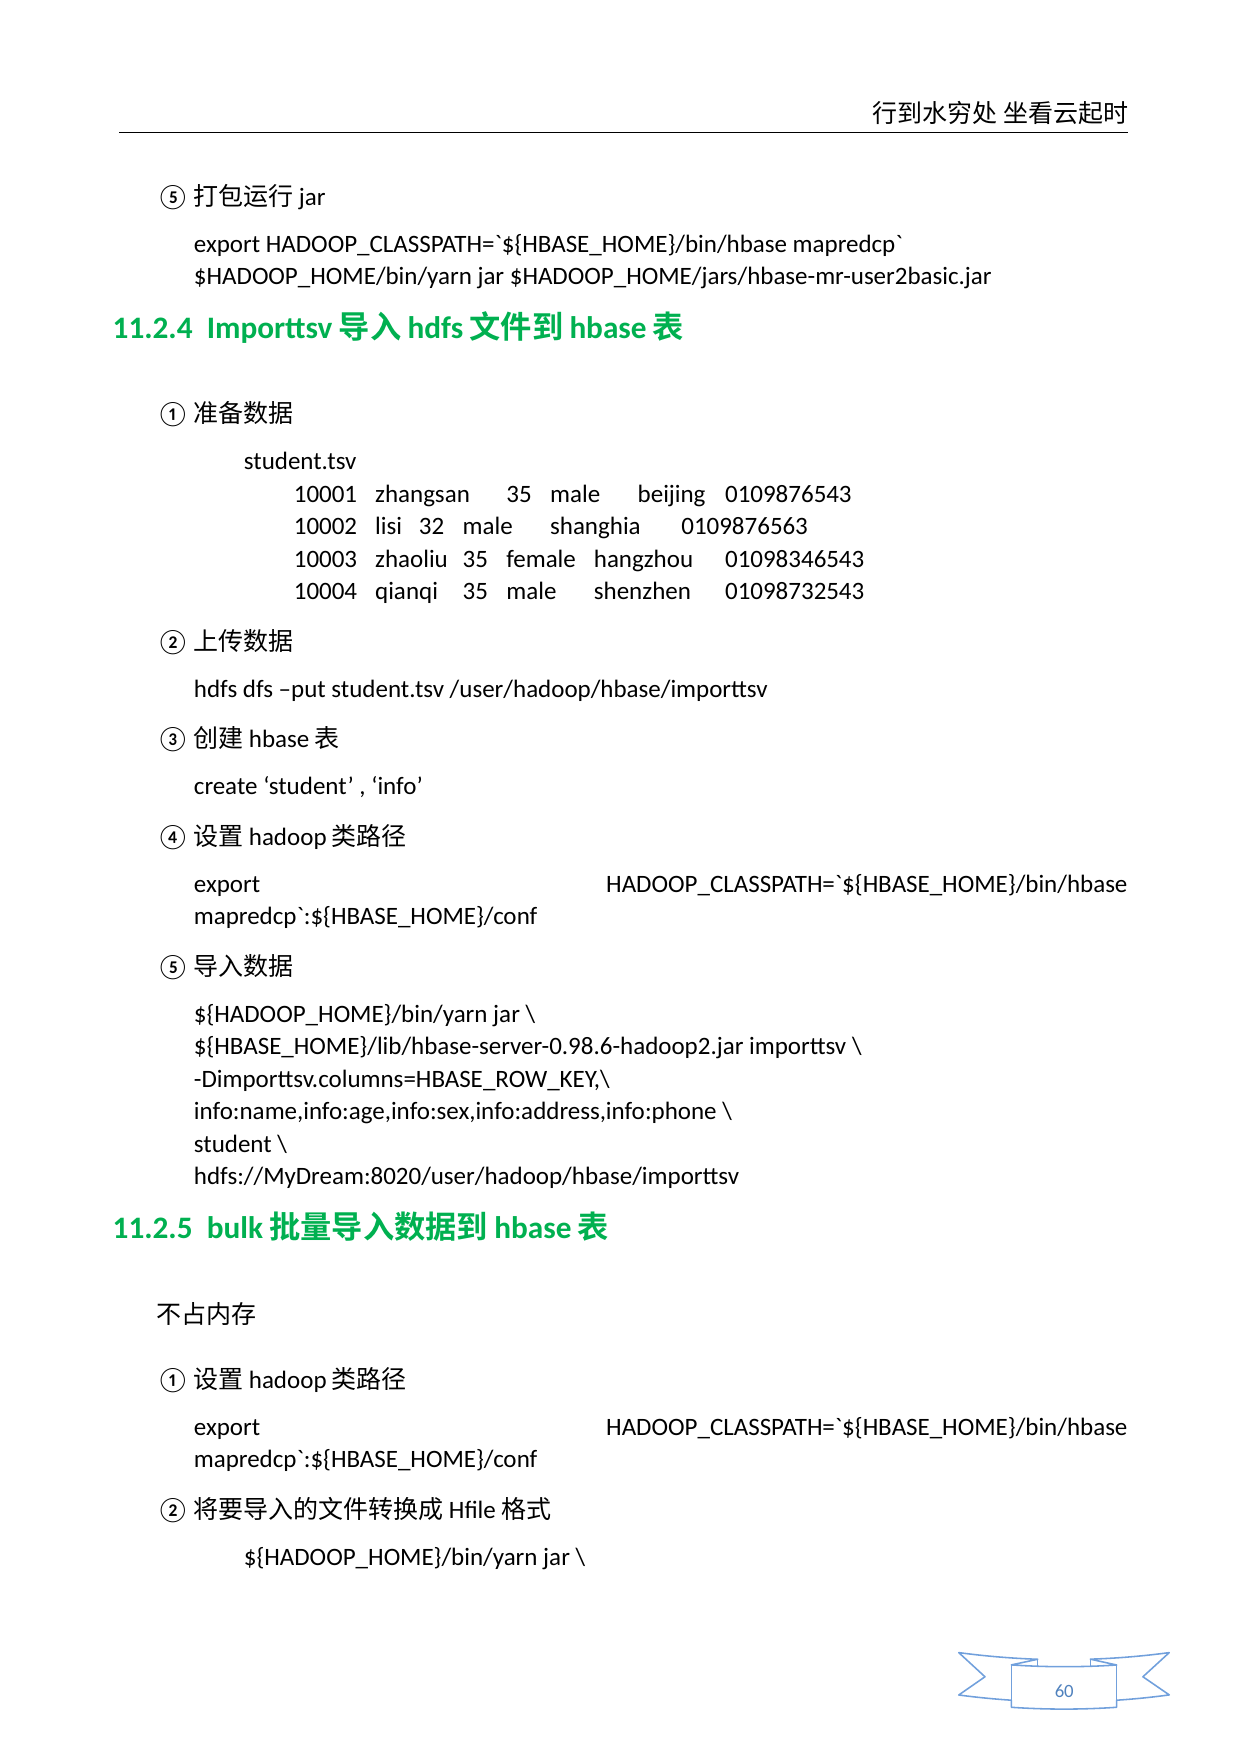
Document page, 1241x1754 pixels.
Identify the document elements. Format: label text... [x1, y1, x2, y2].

text 不占内存 [156, 1280, 1128, 1345]
list 设置hadoop类路径 [156, 802, 1128, 867]
list $HADOOP_HOME/bin/yarn jar $HADOOP_HOME/jars/hbase-mr-user2basic.jar [194, 259, 1128, 292]
list 导入数据 [156, 932, 1128, 997]
list export HADOOP_CLASSPATH=`${HBASE_HOME}/bin/hbase mapredcp` [194, 227, 1128, 259]
list 10002 lisi 32 male shanghia 0109876563 [244, 509, 1128, 542]
list ${HADOOP_HOME}/bin/yarn jar \ [194, 1540, 1128, 1572]
list ${HBASE_HOME}/lib/hbase-server-0.98.6-hadoop2.jar importtsv \ [144, 1029, 1128, 1062]
text export HADOOP_CLASSPATH=`${HBASE_HOME}/bin/hbase mapredcp`:${HBASE_HOME}/conf [194, 867, 1128, 932]
list create ‘student’ , ‘info’ [194, 769, 1128, 802]
list 准备数据 [156, 379, 1128, 444]
list info:name,info:age,info:sex,info:address,info:phone \ [144, 1094, 1128, 1127]
list hdfs://MyDream:8020/user/hadoop/hbase/importtsv [181, 1159, 1128, 1192]
list ${HADOOP_HOME}/bin/yarn jar \ [144, 997, 1128, 1029]
list 打包运行jar [156, 162, 1128, 227]
list student.tsv [194, 444, 1128, 477]
list 上传数据 [156, 607, 1128, 672]
list 10003 zhaoliu 35 female hangzhou 01098346543 [244, 542, 1128, 574]
subtitle Importtsv导入hdfs文件到hbase表 [112, 292, 1128, 357]
list student \ [144, 1127, 1128, 1159]
subtitle bulk批量导入数据到hbase表 [112, 1192, 1128, 1257]
list -Dimporttsv.columns=HBASE_ROW_KEY,\ [144, 1062, 1128, 1094]
list 设置hadoop类路径 [156, 1345, 1128, 1410]
text export HADOOP_CLASSPATH=`${HBASE_HOME}/bin/hbase mapredcp`:${HBASE_HOME}/conf [194, 1410, 1128, 1475]
list 创建hbase表 [156, 704, 1128, 769]
list 将要导入的文件转换成Hfile格式 [156, 1475, 1128, 1540]
list hdfs dfs –put student.tsv /user/hadoop/hbase/importtsv [181, 672, 1128, 704]
list 10001 zhangsan 35 male beijing 0109876543 [244, 477, 1128, 509]
list 10004 qianqi 35 male shenzhen 01098732543 [250, 574, 1128, 607]
